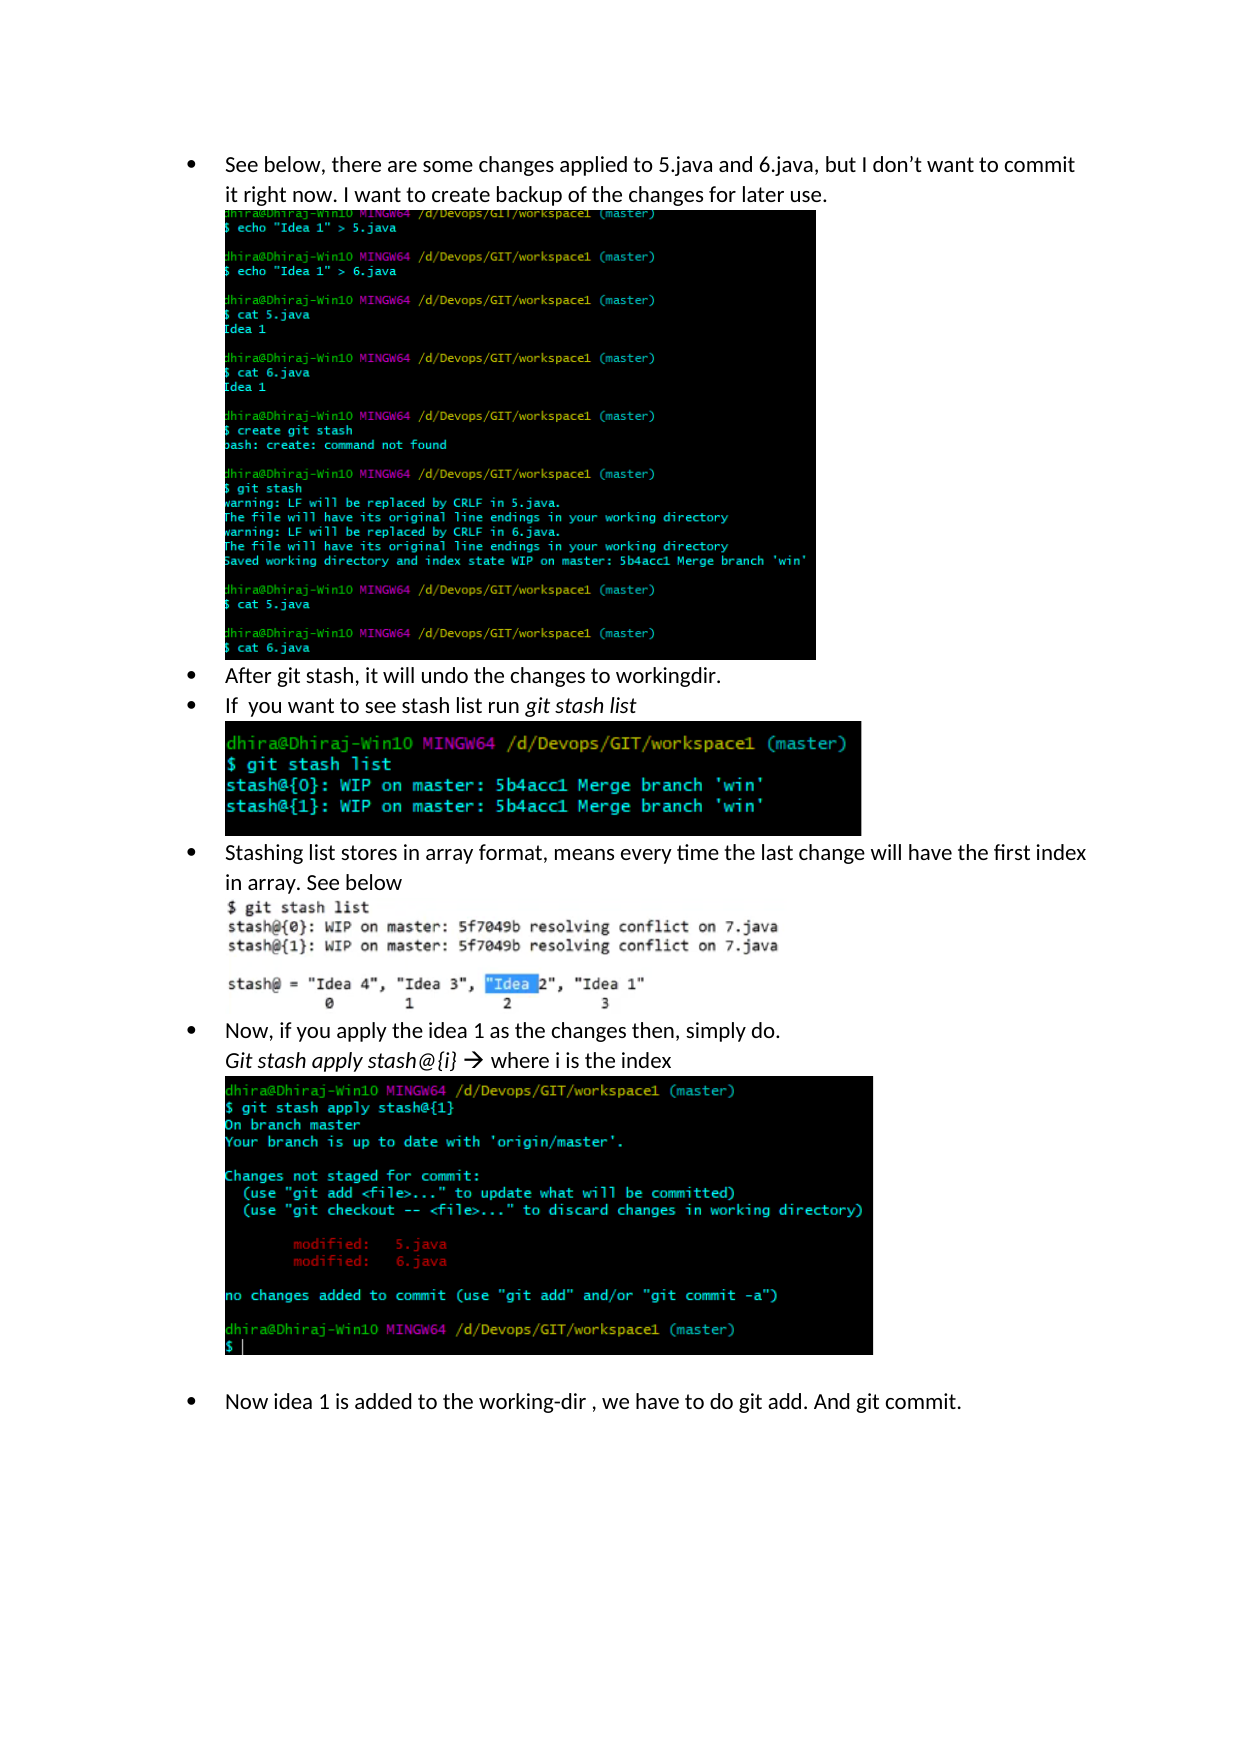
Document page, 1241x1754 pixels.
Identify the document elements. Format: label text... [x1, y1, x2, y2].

picture [225, 210, 816, 660]
list After git stash, it will undo the changes to workingdir. [187, 661, 1090, 689]
list Now, if you apply the idea 1 as the changes then, simply do. [187, 1016, 1090, 1044]
picture [225, 721, 862, 836]
picture [225, 1076, 874, 1355]
list See below, there are some changes applied to 5.java and 6.java, but I don’t want to commit it right now. I want to create backup of the changes for later use. [187, 150, 1090, 208]
list If you want to see stash list run git stash list [187, 692, 1090, 719]
list Now idea 1 is added to the working-dir , we have to do git add. And git commit. [187, 1387, 1090, 1415]
list Stashing list stores in array format, means every time the last change will have the first index in array. See below [187, 838, 1090, 896]
list Git stash apply stash@{i} where i is the index [225, 1046, 1090, 1074]
picture [225, 898, 788, 1014]
